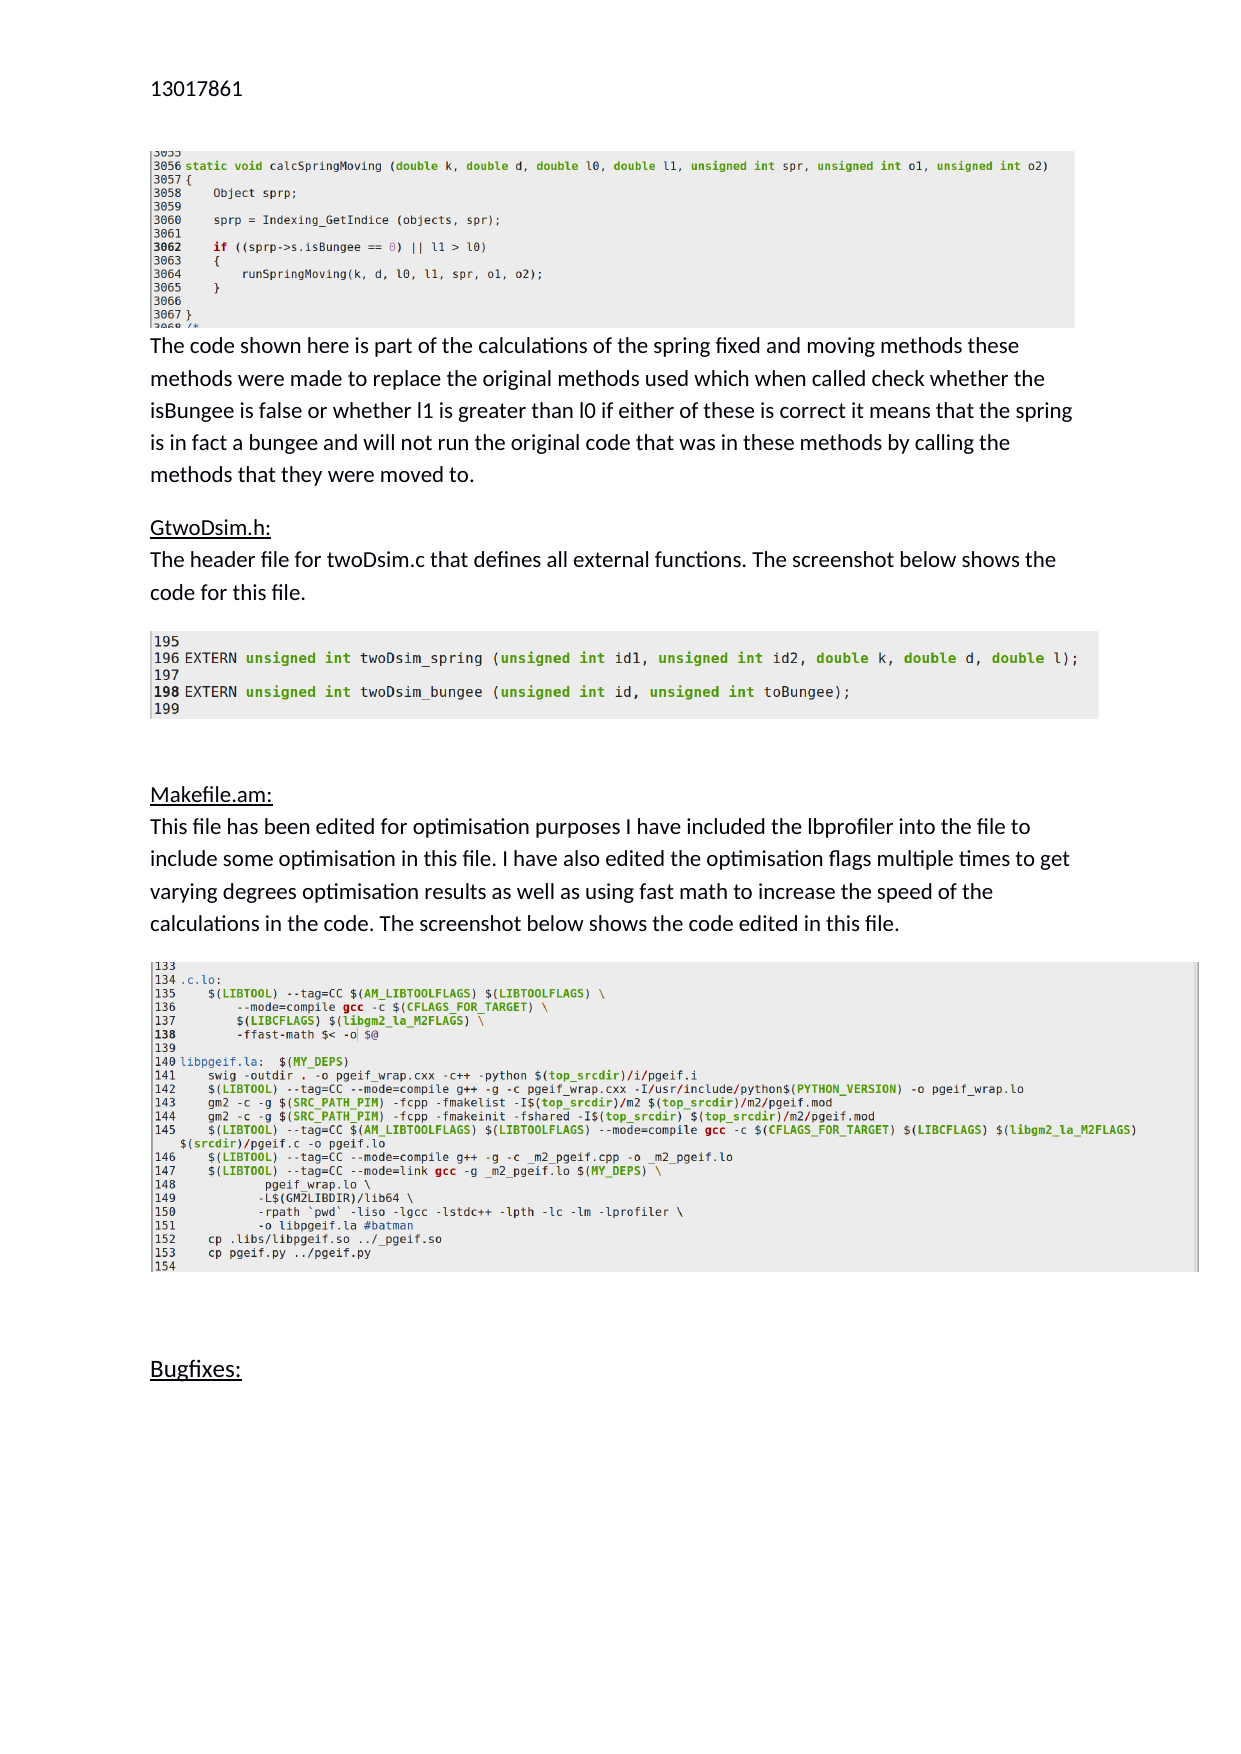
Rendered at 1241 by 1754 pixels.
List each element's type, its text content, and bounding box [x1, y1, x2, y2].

text GtwoDsim.h: [150, 513, 1090, 541]
text Makefile.am: [150, 780, 1090, 808]
text This file has been edited for optimisation purposes I have included the lbprofiler into the file to include some optimisation in this file. I have also edited the optimisation flags multiple times to get varying degrees optimisation results as well as using fast math to increase the speed of the calculations in the code. The screenshot below shows the code edited in this file. [150, 812, 1090, 937]
text Bugfixes: [150, 1353, 1090, 1384]
picture [151, 962, 1199, 1272]
picture [150, 151, 1075, 328]
text The header file for twoDsim.c that defines all external functions. The screenshot below shows the code for this file. [150, 545, 1090, 606]
picture [150, 631, 1099, 719]
